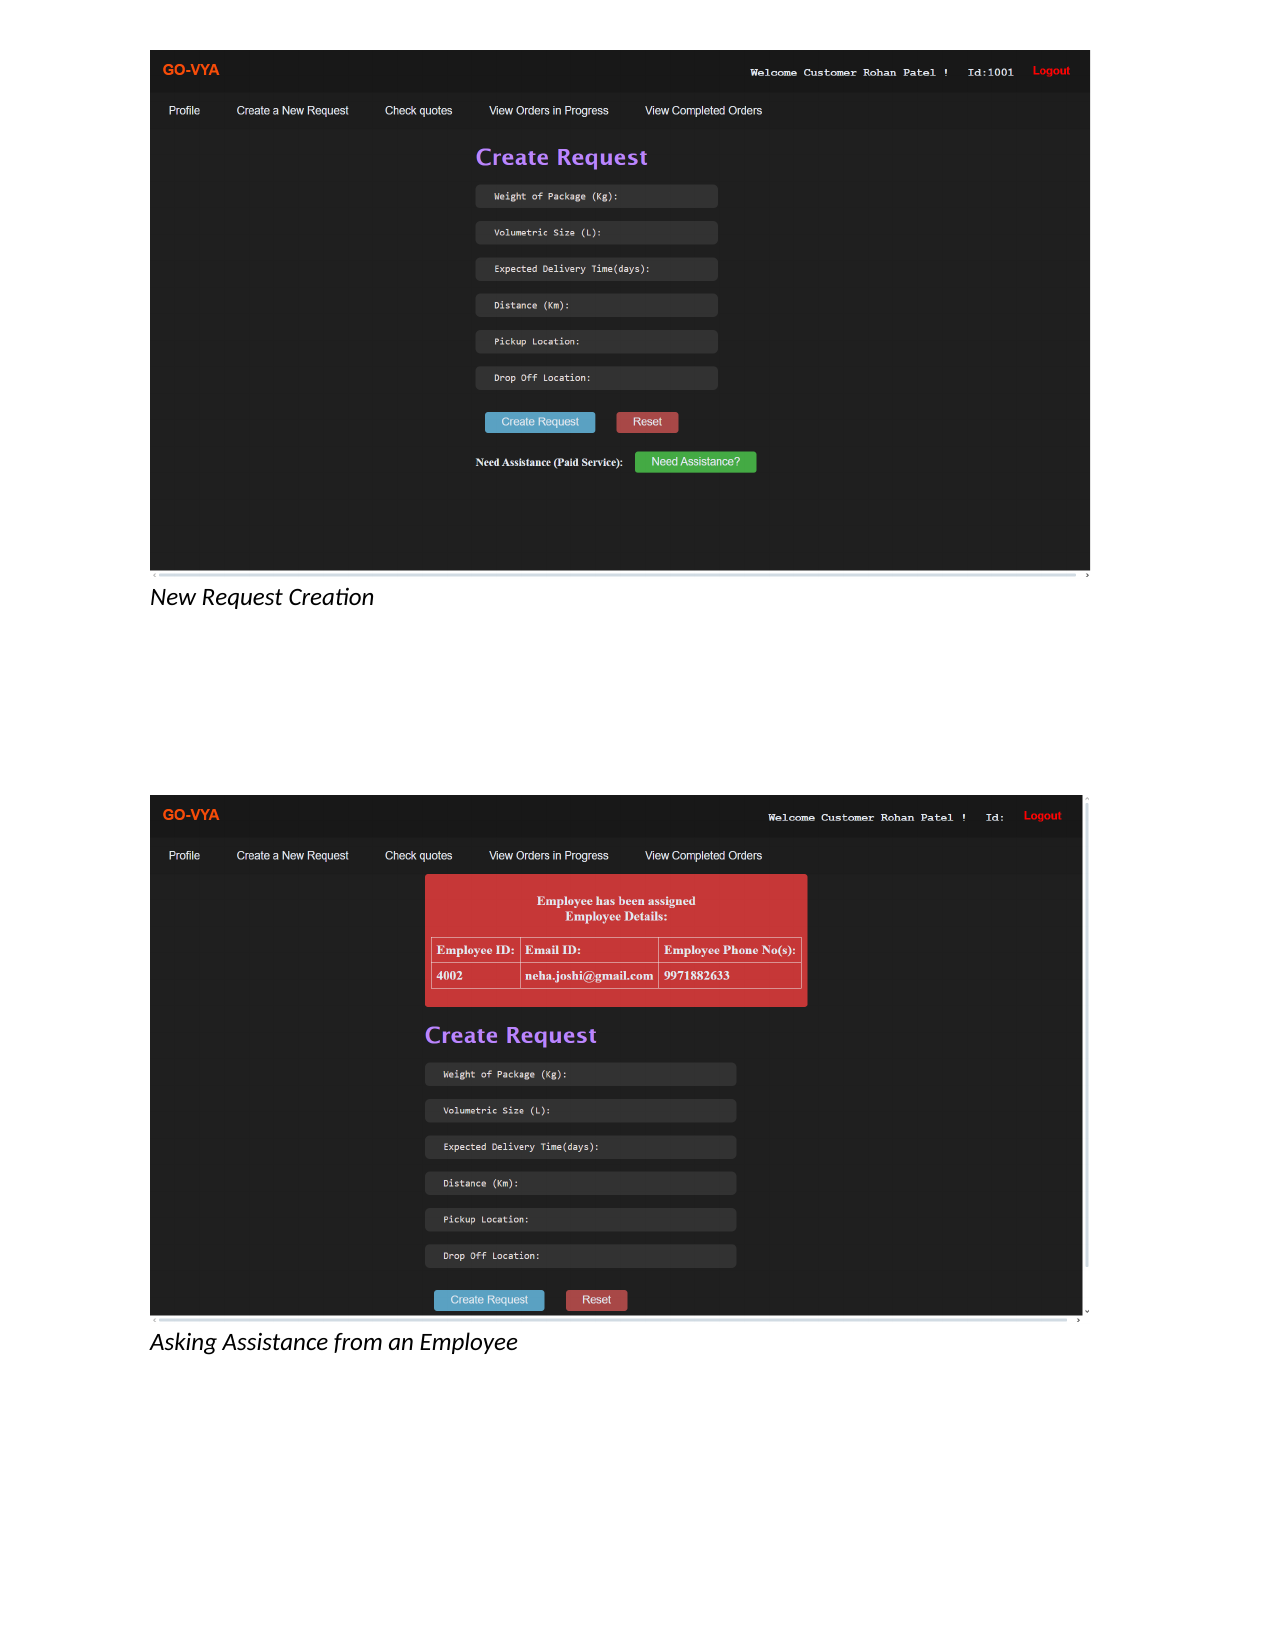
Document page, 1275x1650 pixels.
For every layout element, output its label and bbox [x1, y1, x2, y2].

picture [150, 795, 1091, 1324]
picture [150, 50, 1091, 579]
